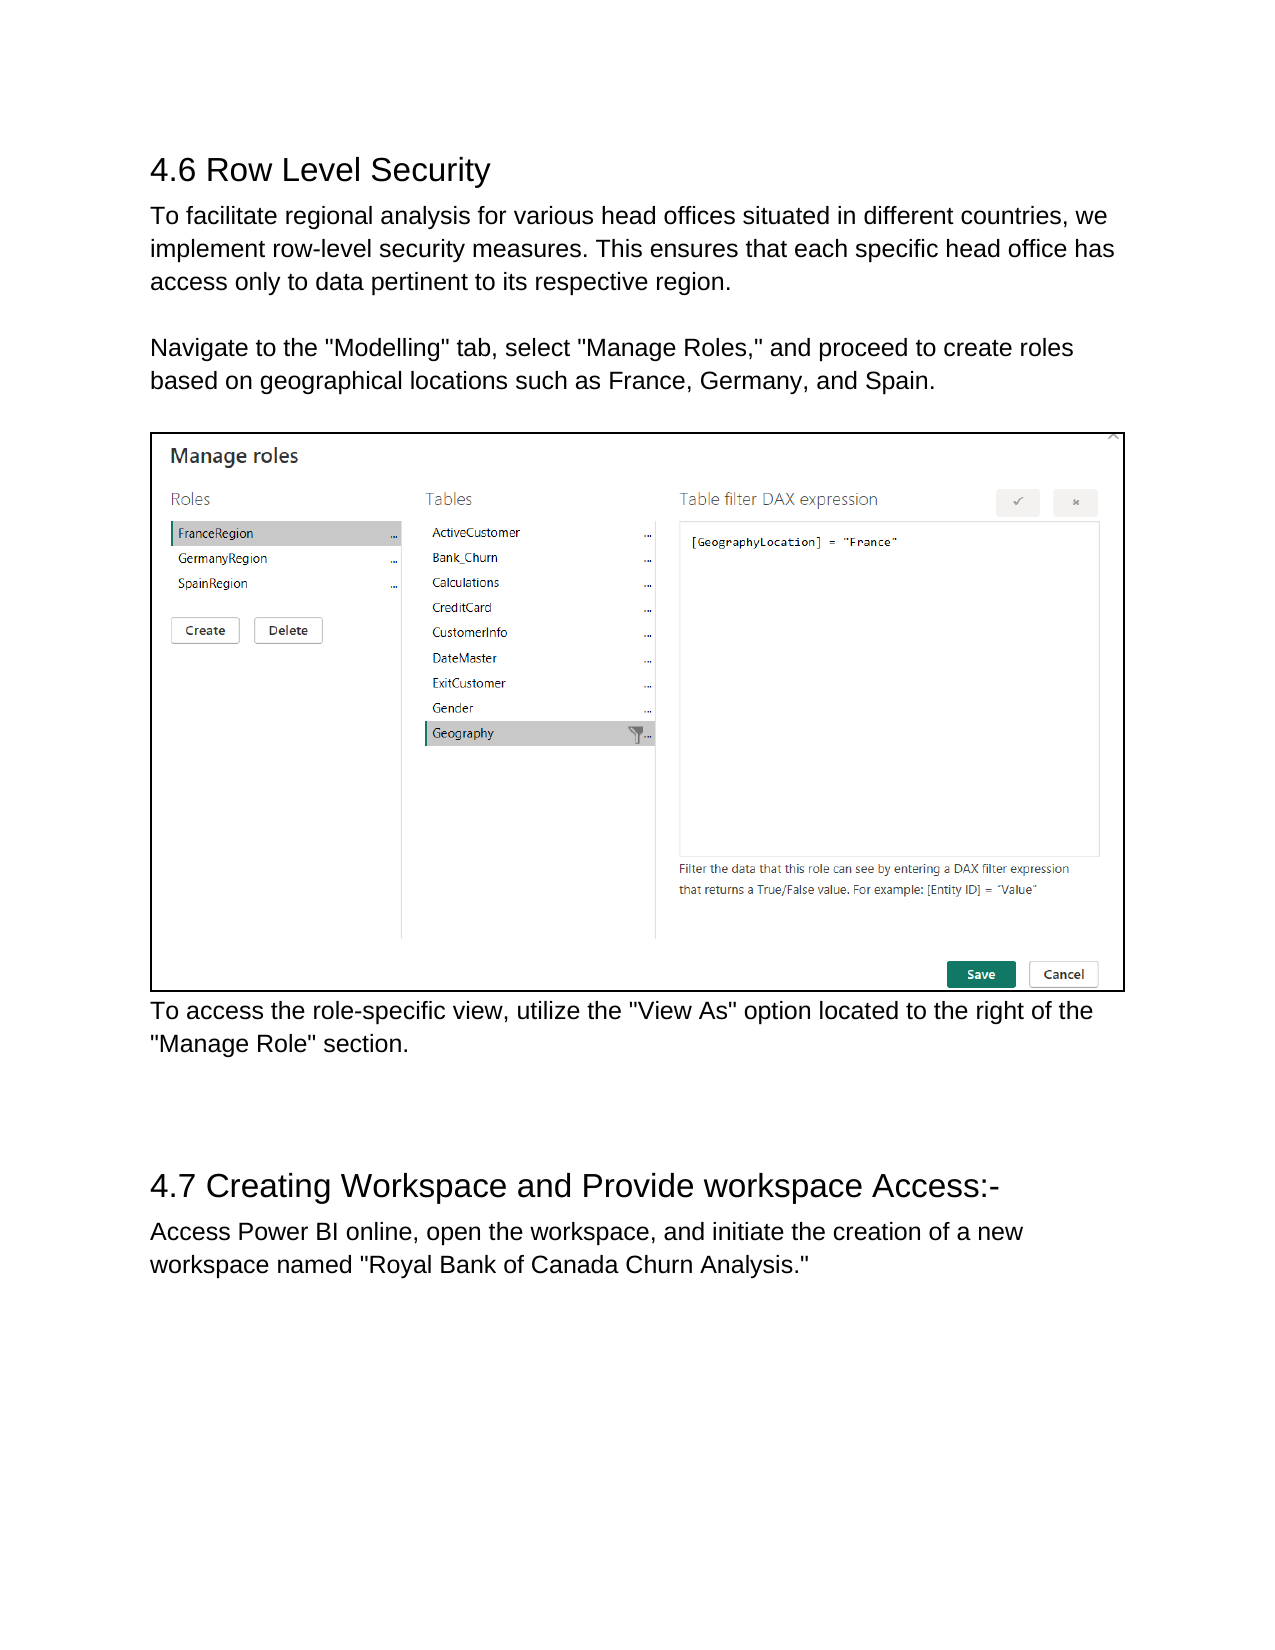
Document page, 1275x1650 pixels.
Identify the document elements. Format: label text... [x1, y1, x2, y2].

subtitle 4.7 Creating Workspace and Provide workspace Access:- [150, 1166, 1125, 1204]
subtitle 4.6 Row Level Security [150, 150, 1125, 188]
text Access Power BI online, open the workspace, and initiate the creation of a new workspace named "Royal Bank of Canada Churn Analysis." [150, 1217, 1125, 1279]
text To facilitate regional analysis for various head offices situated in different countries, we implement row-level security measures. This ensures that each specific head office has access only to data pertinent to its respective region. [150, 201, 1125, 296]
picture [152, 434, 1123, 990]
text Navigate to the "Modelling" tab, select "Manage Roles," and proceed to create roles based on geographical locations such as France, Germany, and Spain. [150, 333, 1125, 395]
text To access the role-specific view, utilize the "View As" option located to the right of the "Manage Role" section. [150, 996, 1125, 1058]
